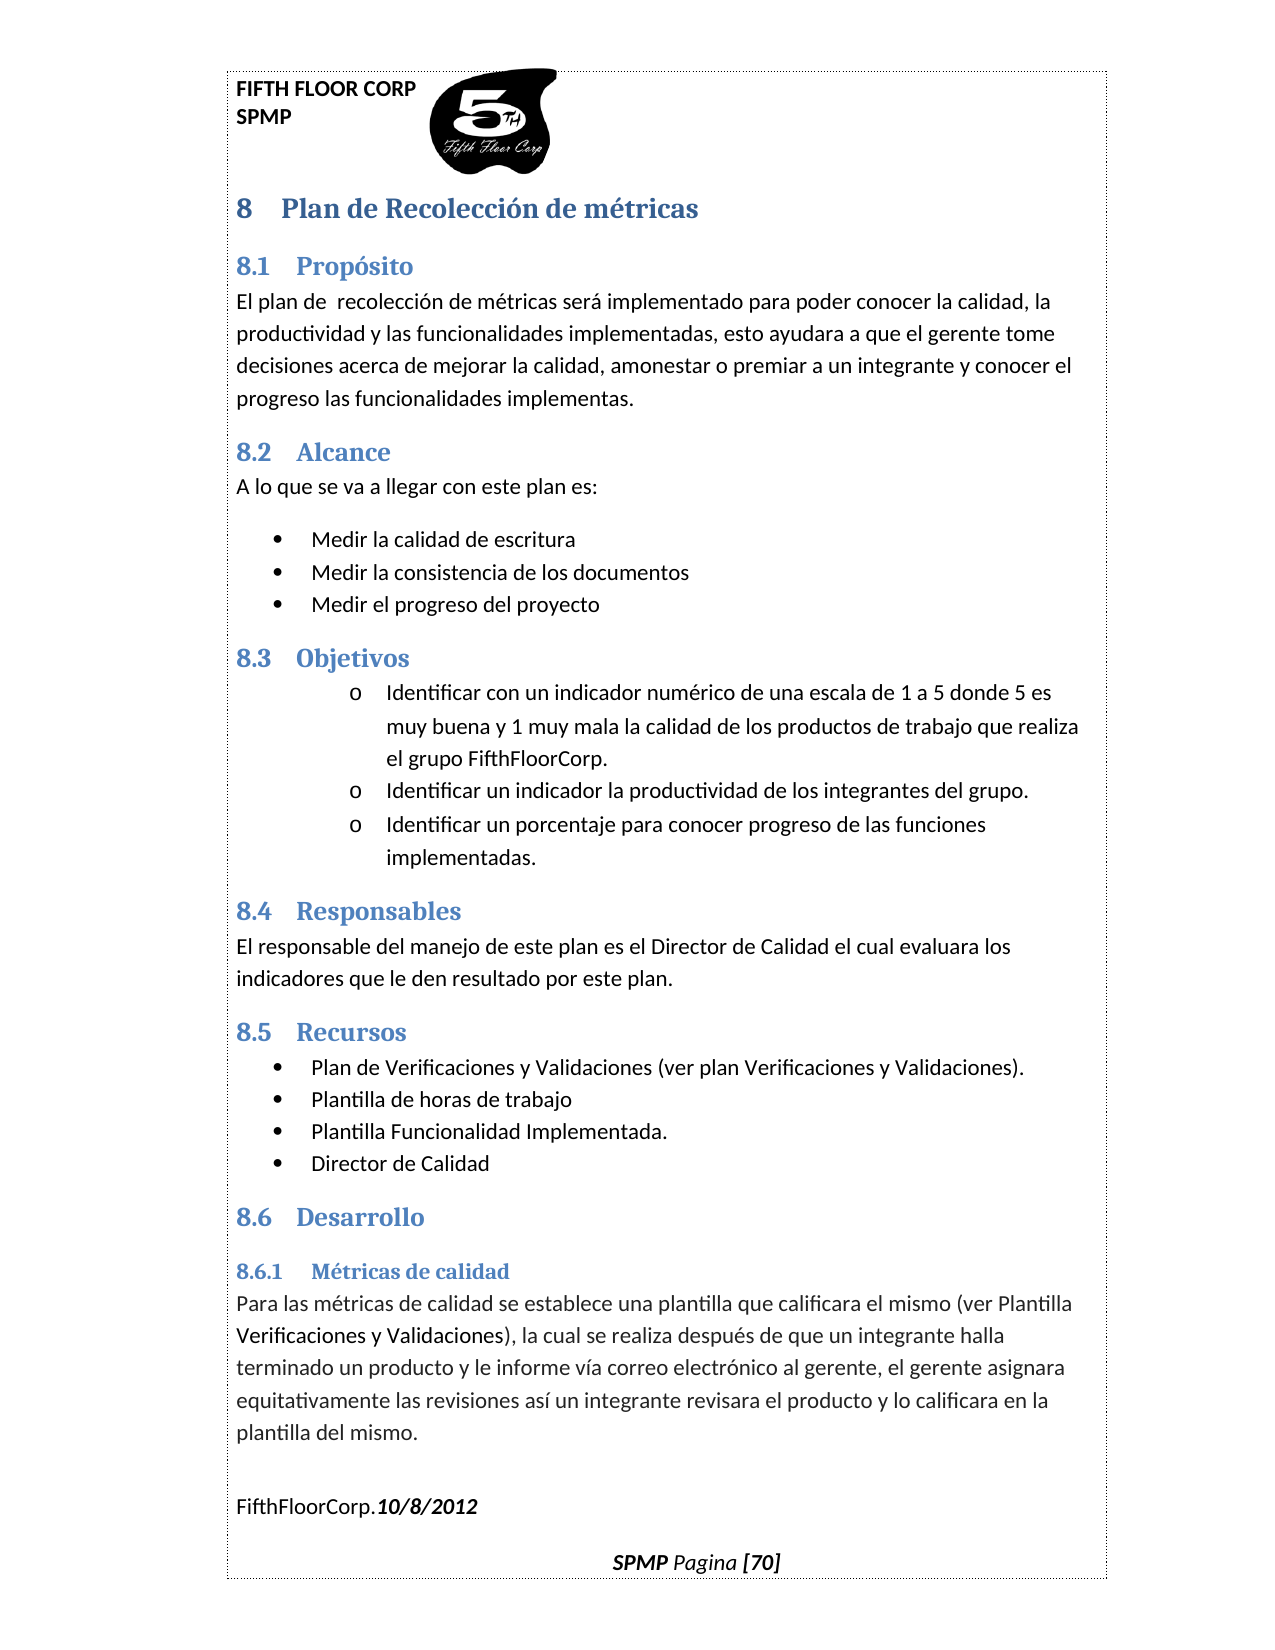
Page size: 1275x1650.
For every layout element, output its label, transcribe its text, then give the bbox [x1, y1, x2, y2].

list Identificar con un indicador numérico de una escala de 1 a 5 donde 5 es muy buena y 1 muy mala la calidad de los productos de trabajo que realiza el grupo FifthFloorCorp. [349, 678, 1098, 772]
text Para las métricas de calidad se establece una plantilla que calificara el mismo (ver Plantilla Verificaciones y Validaciones), la cual se realiza después de que un integrante halla terminado un producto y le informe vía correo electrónico al gerente, el gerente asignara equitativamente las revisiones así un integrante revisara el producto y lo calificara en la plantilla del mismo. [236, 1289, 1098, 1446]
text A lo que se va a llegar con este plan es: [236, 472, 1098, 500]
picture [423, 60, 558, 178]
list Director de Calidad [274, 1149, 1098, 1177]
text El responsable del manejo de este plan es el Director de Calidad el cual evaluara los indicadores que le den resultado por este plan. [236, 932, 1098, 992]
subtitle Alcance [236, 437, 1098, 468]
subtitle Recursos [236, 1017, 1098, 1048]
subtitle Plan de Recolección de métricas [236, 192, 1098, 226]
list Plantilla Funcionalidad Implementada. [274, 1117, 1098, 1145]
list Identificar un porcentaje para conocer progreso de las funciones implementadas. [349, 810, 1098, 871]
subtitle Propósito [236, 251, 1098, 282]
list Plantilla de horas de trabajo [274, 1085, 1098, 1113]
list Medir la consistencia de los documentos [274, 558, 1098, 586]
subtitle Responsables [236, 896, 1098, 927]
subtitle Métricas de calidad [236, 1259, 1098, 1285]
list Medir el progreso del proyecto [274, 590, 1098, 618]
list Plan de Verificaciones y Validaciones (ver plan Verificaciones y Validaciones). [274, 1053, 1098, 1081]
list Medir la calidad de escritura [274, 525, 1098, 553]
list Identificar un indicador la productividad de los integrantes del grupo. [349, 776, 1098, 805]
text El plan de recolección de métricas será implementado para poder conocer la calidad, la productividad y las funcionalidades implementadas, esto ayudara a que el gerente tome decisiones acerca de mejorar la calidad, amonestar o premiar a un integrante y conocer el progreso las funcionalidades implementas. [236, 287, 1098, 412]
subtitle Desarrollo [236, 1202, 1098, 1233]
subtitle Objetivos [236, 643, 1098, 674]
